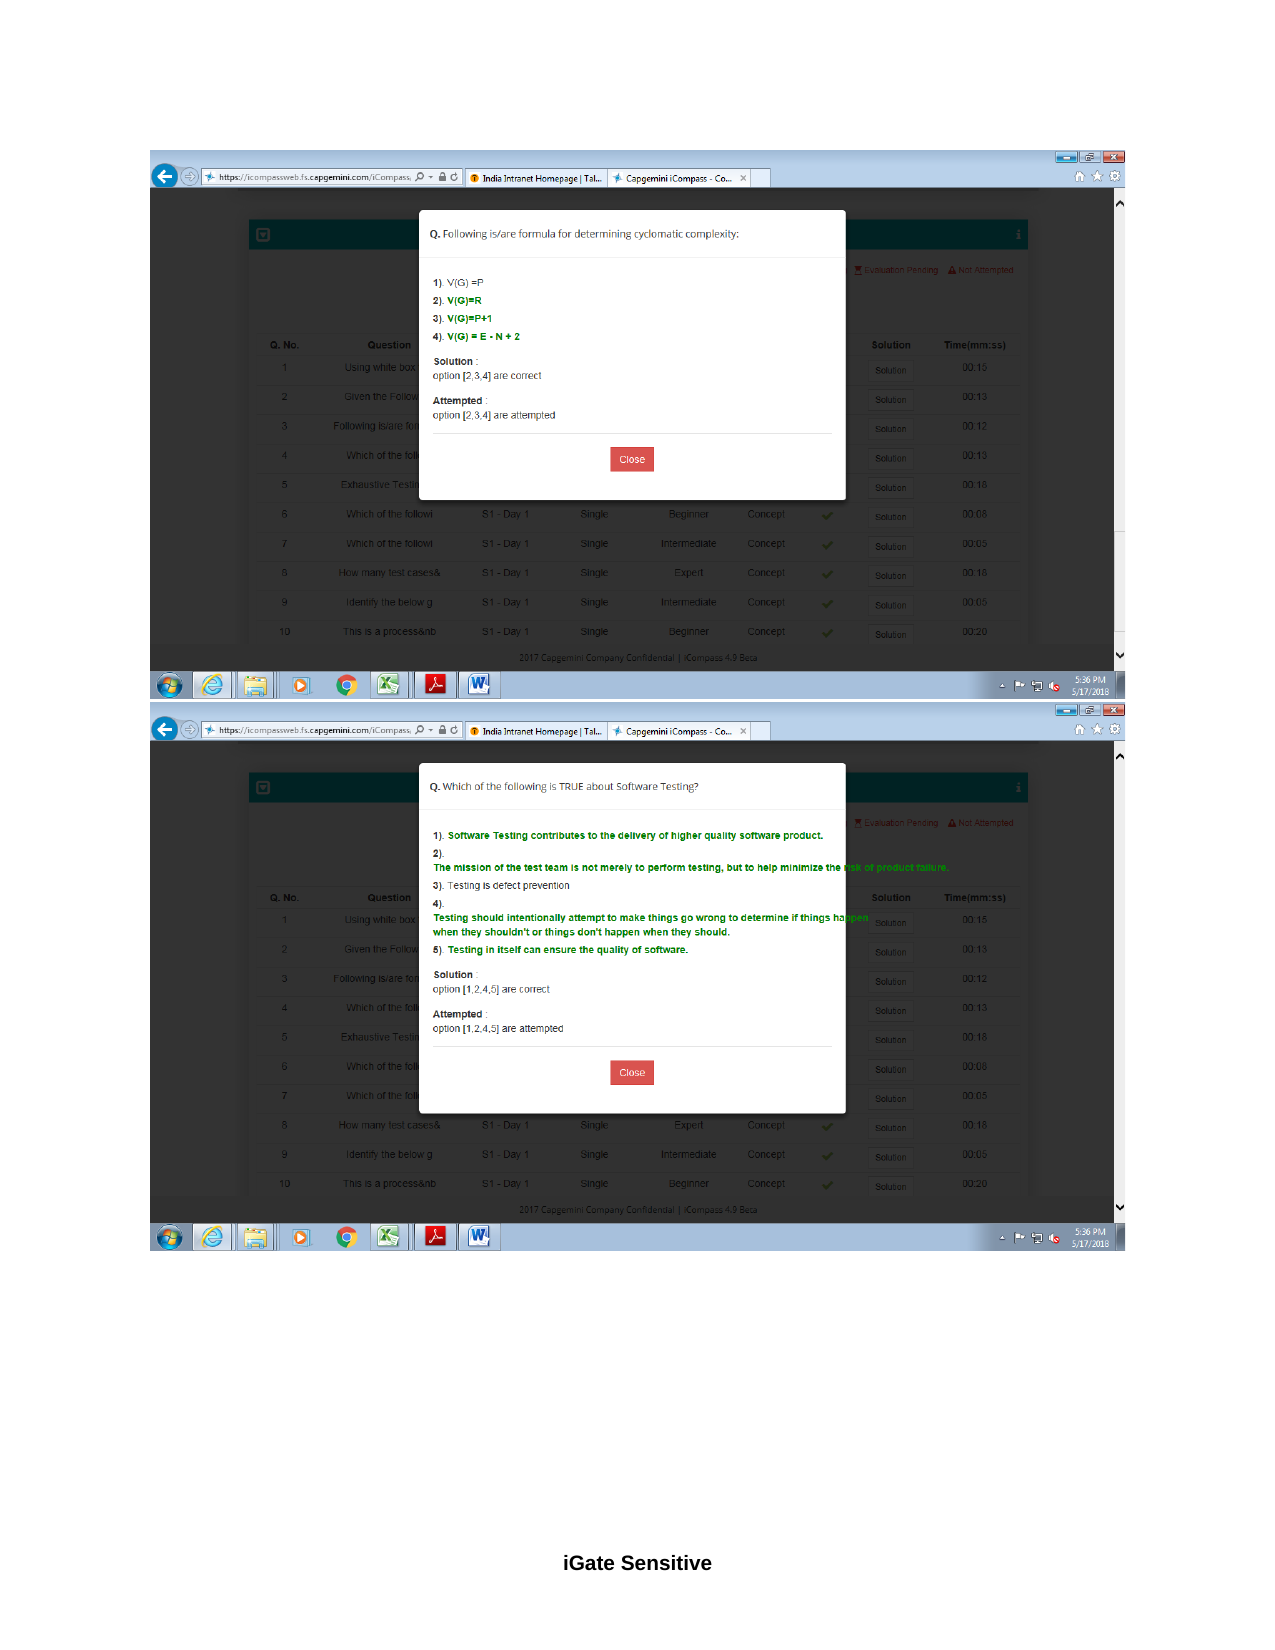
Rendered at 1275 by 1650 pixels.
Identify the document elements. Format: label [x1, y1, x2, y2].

picture [150, 150, 1125, 699]
picture [150, 702, 1125, 1251]
